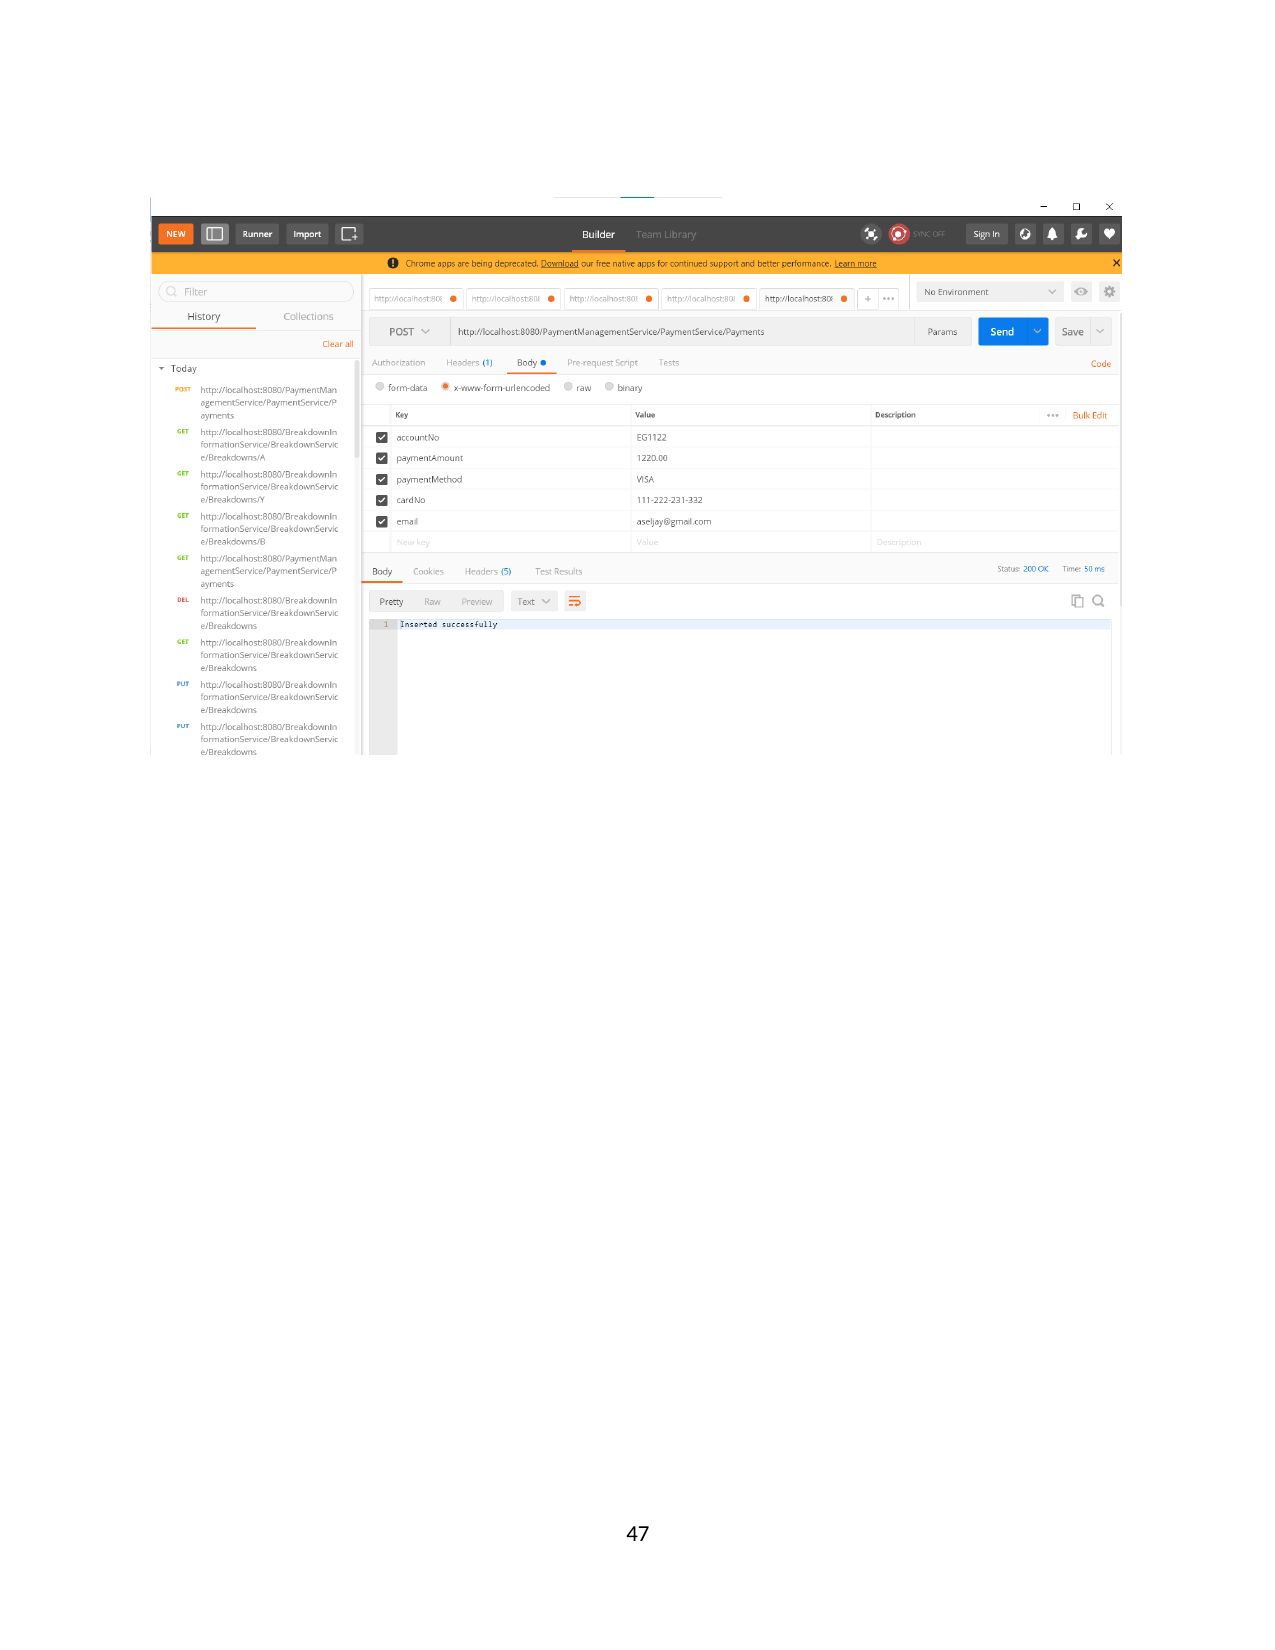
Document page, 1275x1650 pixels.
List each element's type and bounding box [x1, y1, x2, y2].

picture [150, 197, 1122, 754]
